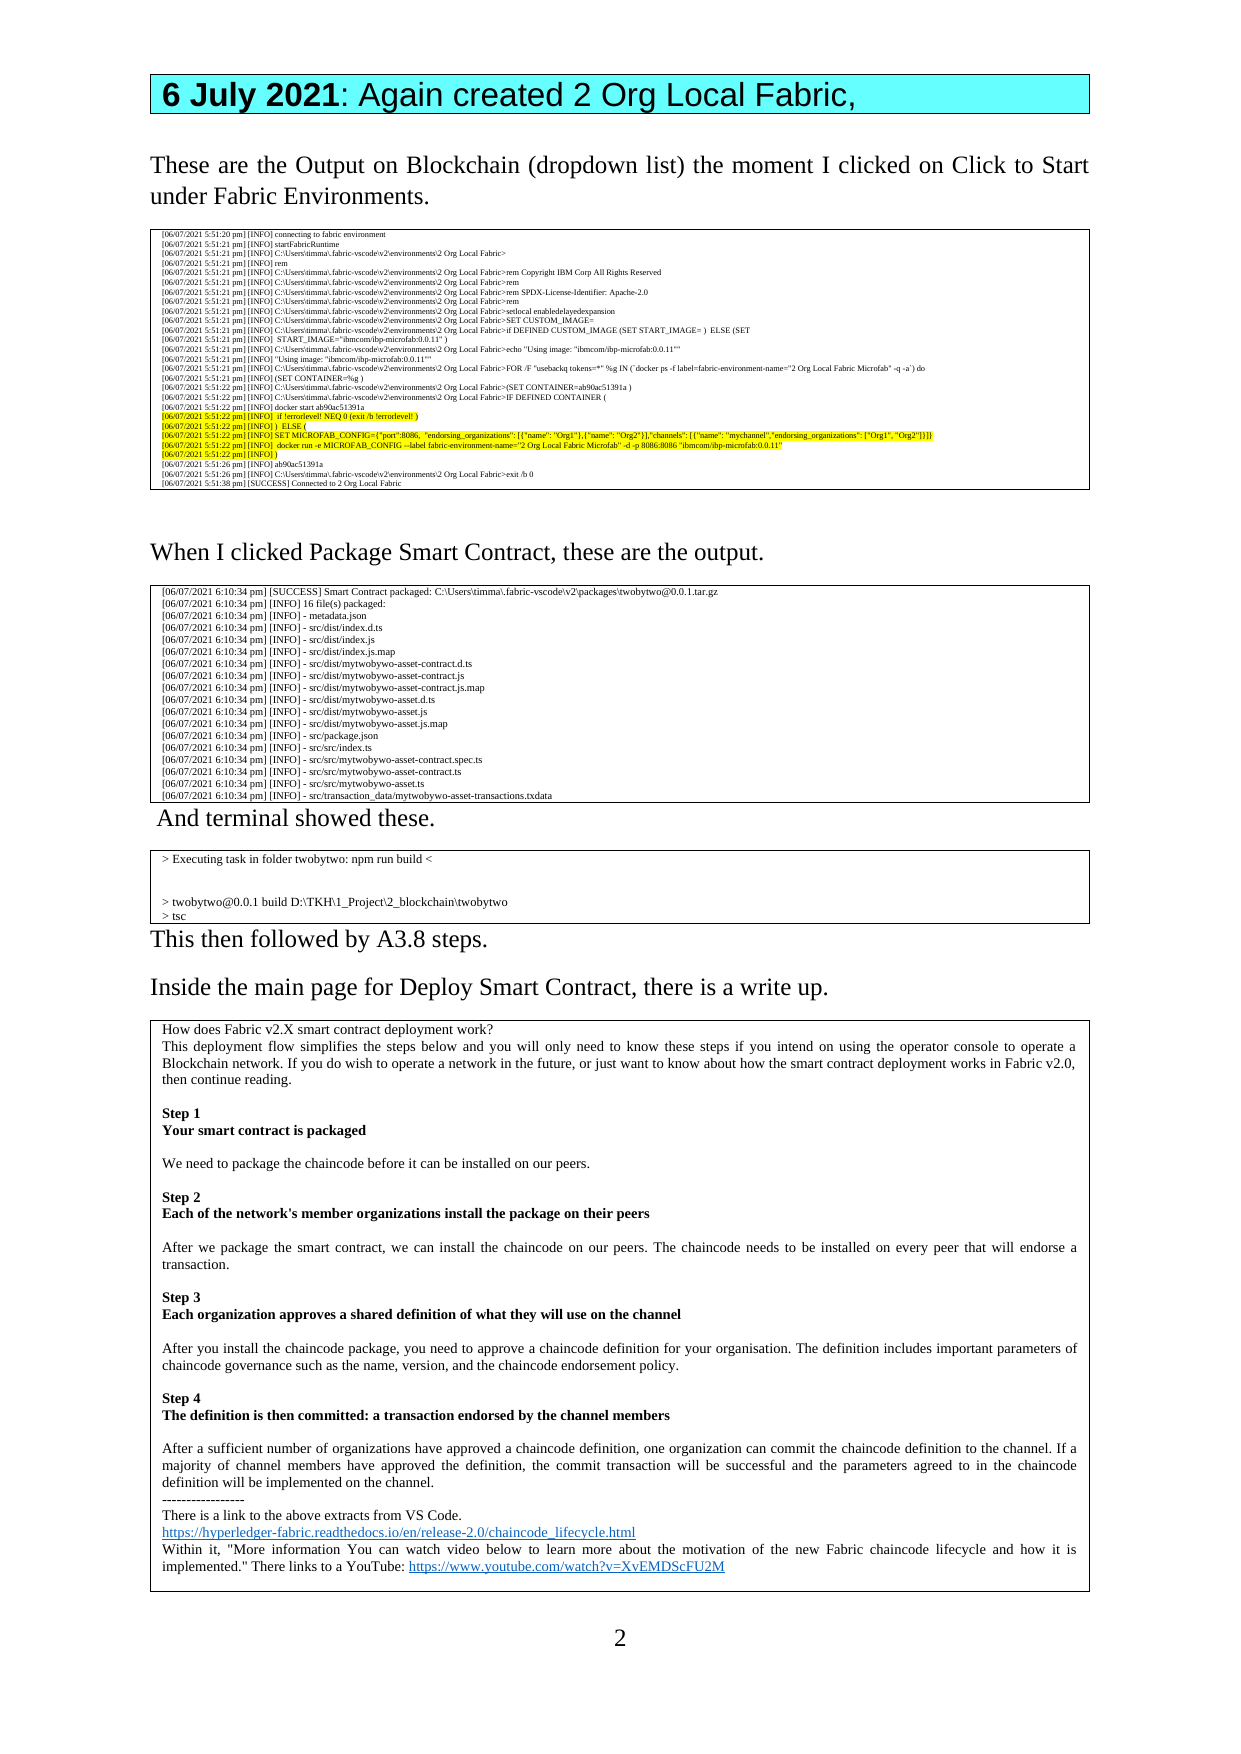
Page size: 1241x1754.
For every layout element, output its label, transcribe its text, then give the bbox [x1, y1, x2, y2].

table_header [06/07/2021 5:51:20 pm] [INFO] connecting to fabric environment [06/07/2021 5:51:21 pm] [INFO] startFabricRuntime [06/07/2021 5:51:21 pm] [INFO] C:\Users\timma\.fabric-vscode\v2\environments\2 Org Local Fabric> [06/07/2021 5:51:21 pm] [INFO] rem [06/07/2021 5:51:21 pm] [INFO] C:\Users\timma\.fabric-vscode\v2\environments\2 Org Local Fabric>rem Copyright IBM Corp All Rights Reserved [06/07/2021 5:51:21 pm] [INFO] C:\Users\timma\.fabric-vscode\v2\environments\2 Org Local Fabric>rem [06/07/2021 5:51:21 pm] [INFO] C:\Users\timma\.fabric-vscode\v2\environments\2 Org Local Fabric>rem SPDX-License-Identifier: Apache-2.0 [06/07/2021 5:51:21 pm] [INFO] C:\Users\timma\.fabric-vscode\v2\environments\2 Org Local Fabric>rem [06/07/2021 5:51:21 pm] [INFO] C:\Users\timma\.fabric-vscode\v2\environments\2 Org Local Fabric>setlocal enabledelayedexpansion [06/07/2021 5:51:21 pm] [INFO] C:\Users\timma\.fabric-vscode\v2\environments\2 Org Local Fabric>SET CUSTOM_IMAGE= [06/07/2021 5:51:21 pm] [INFO] C:\Users\timma\.fabric-vscode\v2\environments\2 Org Local Fabric>if DEFINED CUSTOM_IMAGE (SET START_IMAGE= ) ELSE (SET [06/07/2021 5:51:21 pm] [INFO] START_IMAGE="ibmcom/ibp-microfab:0.0.11" ) [06/07/2021 5:51:21 pm] [INFO] C:\Users\timma\.fabric-vscode\v2\environments\2 Org Local Fabric>echo "Using image: "ibmcom/ibp-microfab:0.0.11"" [06/07/2021 5:51:21 pm] [INFO] "Using image: "ibmcom/ibp-microfab:0.0.11"" [06/07/2021 5:51:21 pm] [INFO] C:\Users\timma\.fabric-vscode\v2\environments\2 Org Local Fabric>FOR /F "usebackq tokens=*" %g IN (`docker ps -f label=fabric-environment-name="2 Org Local Fabric Microfab" -q -a`) do [06/07/2021 5:51:21 pm] [INFO] (SET CONTAINER=%g ) [06/07/2021 5:51:22 pm] [INFO] C:\Users\timma\.fabric-vscode\v2\environments\2 Org Local Fabric>(SET CONTAINER=ab90ac51391a ) [06/07/2021 5:51:22 pm] [INFO] C:\Users\timma\.fabric-vscode\v2\environments\2 Org Local Fabric>IF DEFINED CONTAINER ( [06/07/2021 5:51:22 pm] [INFO] docker start ab90ac51391a [06/07/2021 5:51:22 pm] [INFO] if !errorlevel! NEQ 0 (exit /b !errorlevel! ) [06/07/2021 5:51:22 pm] [INFO] ) ELSE ( [06/07/2021 5:51:22 pm] [INFO] SET MICROFAB_CONFIG={"port":8086, "endorsing_organizations": [{"name": "Org1"},{"name": "Org2"}],"channels": [{"name": "mychannel","endorsing_organizations": ["Org1", "Org2"]}]} [06/07/2021 5:51:22 pm] [INFO] docker run -e MICROFAB_CONFIG --label fabric-environment-name="2 Org Local Fabric Microfab" -d -p 8086:8086 "ibmcom/ibp-microfab:0.0.11" [06/07/2021 5:51:22 pm] [INFO] ) [06/07/2021 5:51:26 pm] [INFO] ab90ac51391a [06/07/2021 5:51:26 pm] [INFO] C:\Users\timma\.fabric-vscode\v2\environments\2 Org Local Fabric>exit /b 0 [06/07/2021 5:51:38 pm] [SUCCESS] Connected to 2 Org Local Fabric [151, 230, 1089, 488]
text This then followed by A3.8 steps. [150, 924, 1090, 953]
table_header > Executing task in folder twobytwo: npm run build < > twobytwo@0.0.1 build D:\TKH\1_Project\2_blockchain\twobytwo > tsc [151, 851, 1089, 923]
text Inside the main page for Deploy Smart Contract, there is a write up. [150, 972, 1090, 1001]
text These are the Output on Blockchain (dropdown list) the moment I clicked on Click to Start under Fabric Environments. [150, 150, 1090, 210]
text And terminal showed these. [150, 803, 1090, 831]
text When I clicked Package Smart Contract, these are the output. [150, 537, 1090, 566]
table_header How does Fabric v2.X smart contract deployment work? This deployment flow simplifies the steps below and you will only need to know these steps if you intend on using the operator console to operate a Blockchain network. If you do wish to operate a network in the future, or just want to know about how the smart contract deployment works in Fabric v2.0, then continue reading. Step 1 Your smart contract is packaged We need to package the chaincode before it can be installed on our peers. Step 2 Each of the network's member organizations install the package on their peers After we package the smart contract, we can install the chaincode on our peers. The chaincode needs to be installed on every peer that will endorse a transaction. Step 3 Each organization approves a shared definition of what they will use on the channel After you install the chaincode package, you need to approve a chaincode definition for your organisation. The definition includes important parameters of chaincode governance such as the name, version, and the chaincode endorsement policy. Step 4 The definition is then committed: a transaction endorsed by the channel members After a sufficient number of organizations have approved a chaincode definition, one organization can commit the chaincode definition to the channel. If a majority of channel members have approved the definition, the commit transaction will be successful and the parameters agreed to in the chaincode definition will be implemented on the channel. ----------------- There is a link to the above extracts from VS Code. https://hyperledger-fabric.readthedocs.io/en/release-2.0/chaincode_lifecycle.html Within it, "More information You can watch video below to learn more about the motivation of the new Fabric chaincode lifecycle and how it is implemented." There links to a YouTube: https://www.youtube.com/watch?v=XvEMDScFU2M [151, 1021, 1089, 1591]
table_header [06/07/2021 6:10:34 pm] [SUCCESS] Smart Contract packaged: C:\Users\timma\.fabric-vscode\v2\packages\twobytwo@0.0.1.tar.gz [06/07/2021 6:10:34 pm] [INFO] 16 file(s) packaged: [06/07/2021 6:10:34 pm] [INFO] - metadata.json [06/07/2021 6:10:34 pm] [INFO] - src/dist/index.d.ts [06/07/2021 6:10:34 pm] [INFO] - src/dist/index.js [06/07/2021 6:10:34 pm] [INFO] - src/dist/index.js.map [06/07/2021 6:10:34 pm] [INFO] - src/dist/mytwobywo-asset-contract.d.ts [06/07/2021 6:10:34 pm] [INFO] - src/dist/mytwobywo-asset-contract.js [06/07/2021 6:10:34 pm] [INFO] - src/dist/mytwobywo-asset-contract.js.map [06/07/2021 6:10:34 pm] [INFO] - src/dist/mytwobywo-asset.d.ts [06/07/2021 6:10:34 pm] [INFO] - src/dist/mytwobywo-asset.js [06/07/2021 6:10:34 pm] [INFO] - src/dist/mytwobywo-asset.js.map [06/07/2021 6:10:34 pm] [INFO] - src/package.json [06/07/2021 6:10:34 pm] [INFO] - src/src/index.ts [06/07/2021 6:10:34 pm] [INFO] - src/src/mytwobywo-asset-contract.spec.ts [06/07/2021 6:10:34 pm] [INFO] - src/src/mytwobywo-asset-contract.ts [06/07/2021 6:10:34 pm] [INFO] - src/src/mytwobywo-asset.ts [06/07/2021 6:10:34 pm] [INFO] - src/transaction_data/mytwobywo-asset-transactions.txdata [151, 586, 1089, 802]
